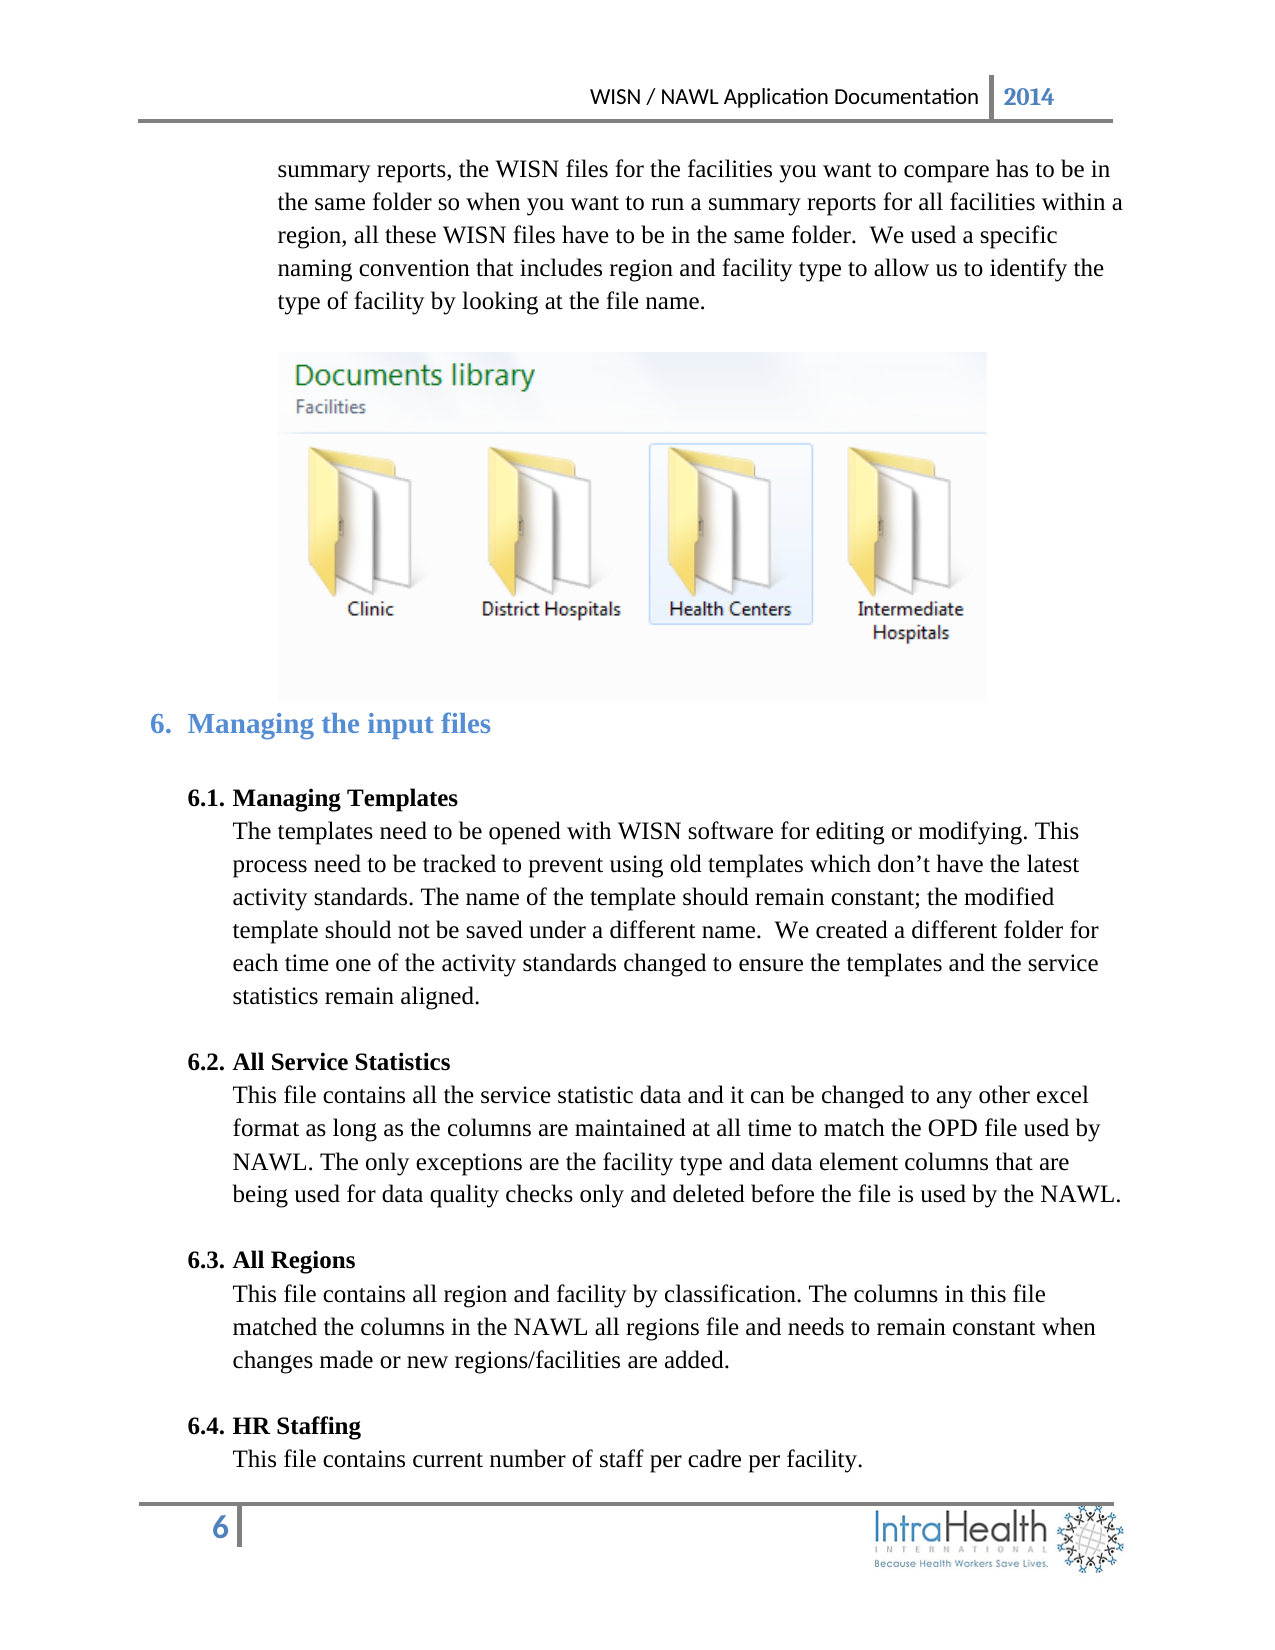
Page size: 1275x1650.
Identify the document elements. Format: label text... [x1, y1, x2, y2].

list All Regions [187, 1246, 1125, 1274]
list Managing the input files [150, 706, 1125, 740]
list This file contains all the service statistic data and it can be changed to any other excel format as long as the columns are maintained at all time to match the OPD file used by NAWL. The only exceptions are the facility type and data element columns that are being used for data quality checks only and deleted before the file is used by the NAWL. [232, 1081, 1125, 1208]
picture [866, 1499, 1133, 1579]
list The templates need to be opened with WISN software for editing or modifying. This process need to be tracked to prevent using old templates which don’t have the latest activity standards. The name of the template should remain constant; the modified template should not be saved under a different name. We created a different folder for each time one of the activity standards changed to ensure the templates and the service statistics remain aligned. [232, 816, 1125, 1010]
list All Service Statistics [187, 1047, 1125, 1076]
list HR Staffing [187, 1411, 1125, 1439]
list Managing Templates [187, 783, 1125, 812]
list This file contains all region and facility by classification. The columns in this file matched the columns in the NAWL all regions file and needs to remain constant when changes made or new regions/facilities are added. [232, 1279, 1125, 1373]
list This file contains current number of staff per cadre per facility. [232, 1444, 1125, 1472]
picture [277, 352, 987, 702]
